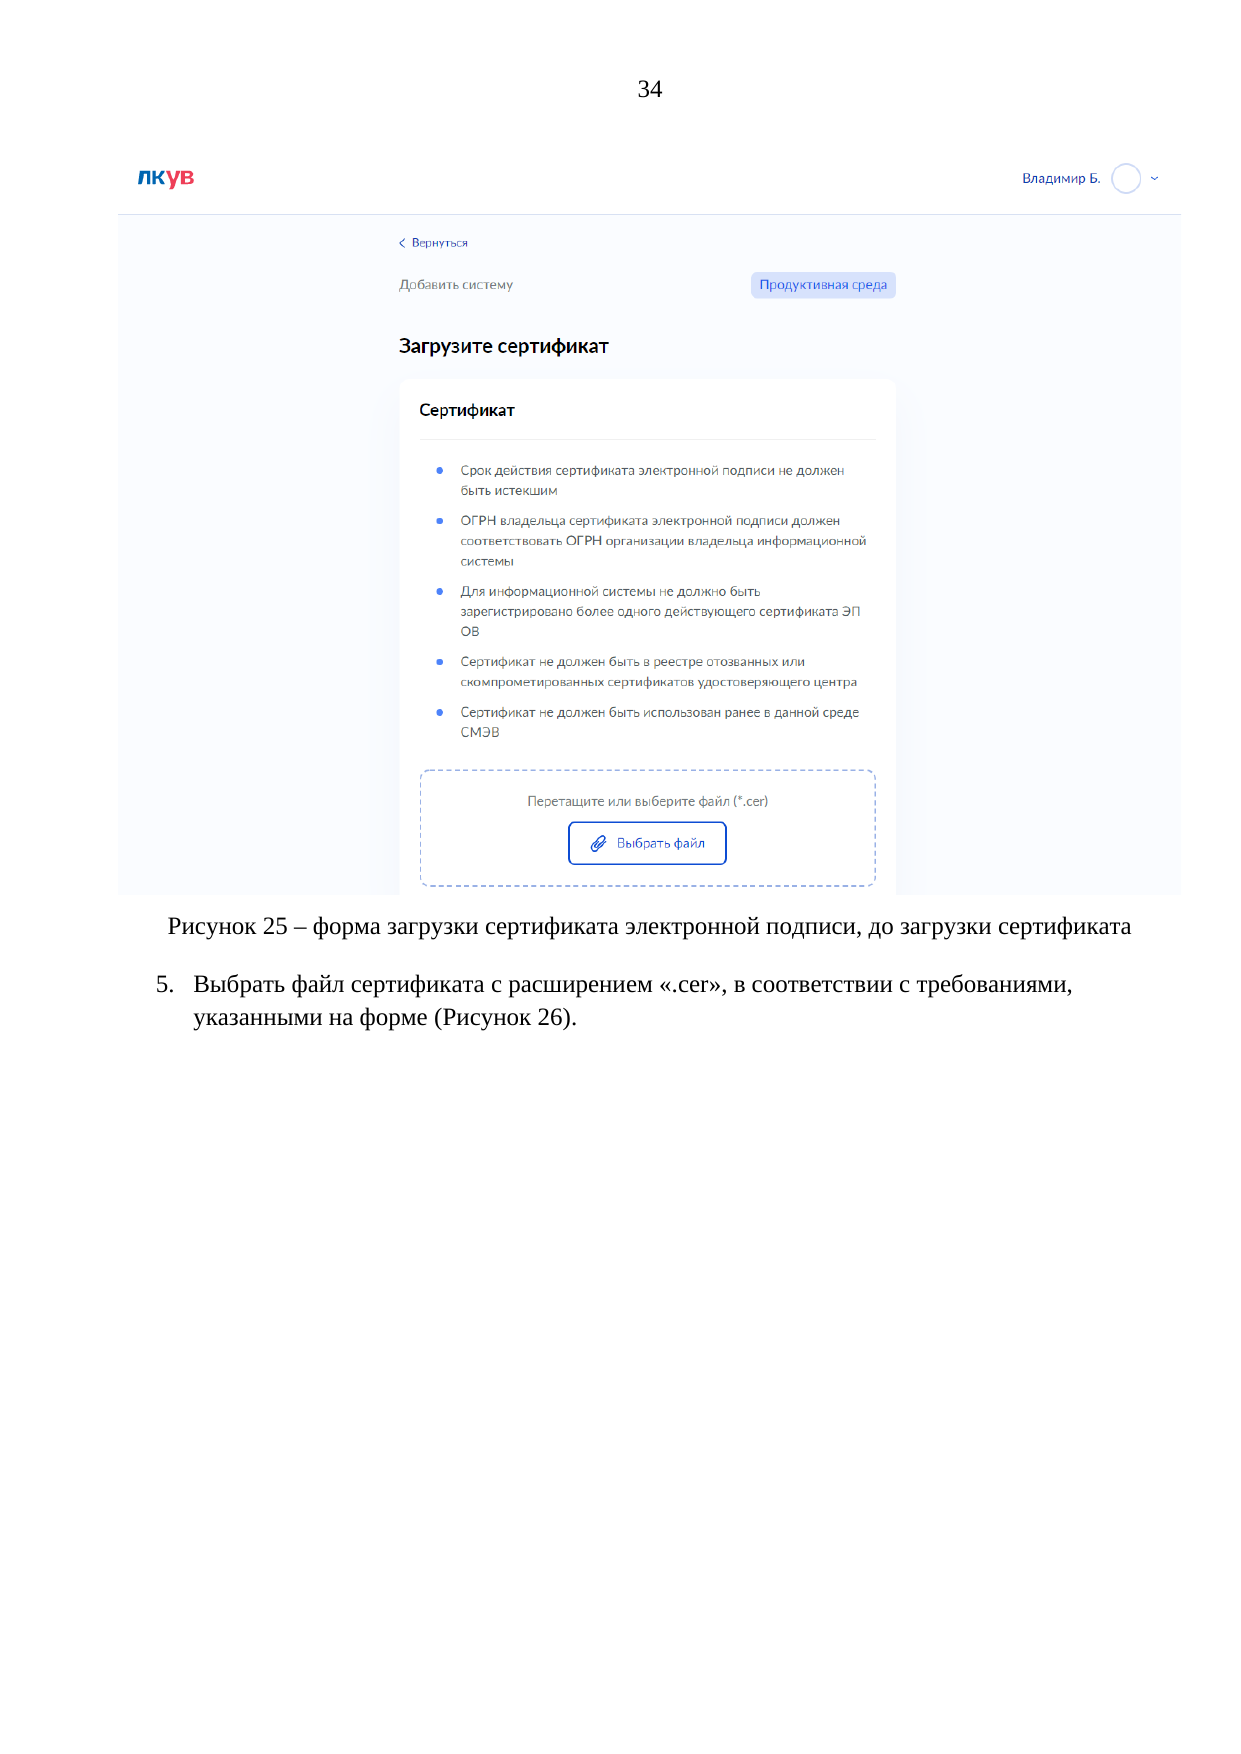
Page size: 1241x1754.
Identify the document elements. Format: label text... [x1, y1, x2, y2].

text Рисунок 25 – форма загрузки сертификата электронной подписи, до загрузки сертификата [118, 911, 1181, 940]
picture [118, 147, 1182, 895]
list Выбрать файл сертификата с расширением «.cer», в соответствии с требованиями, указанными на форме (Рисунок 26). [156, 969, 1181, 1031]
